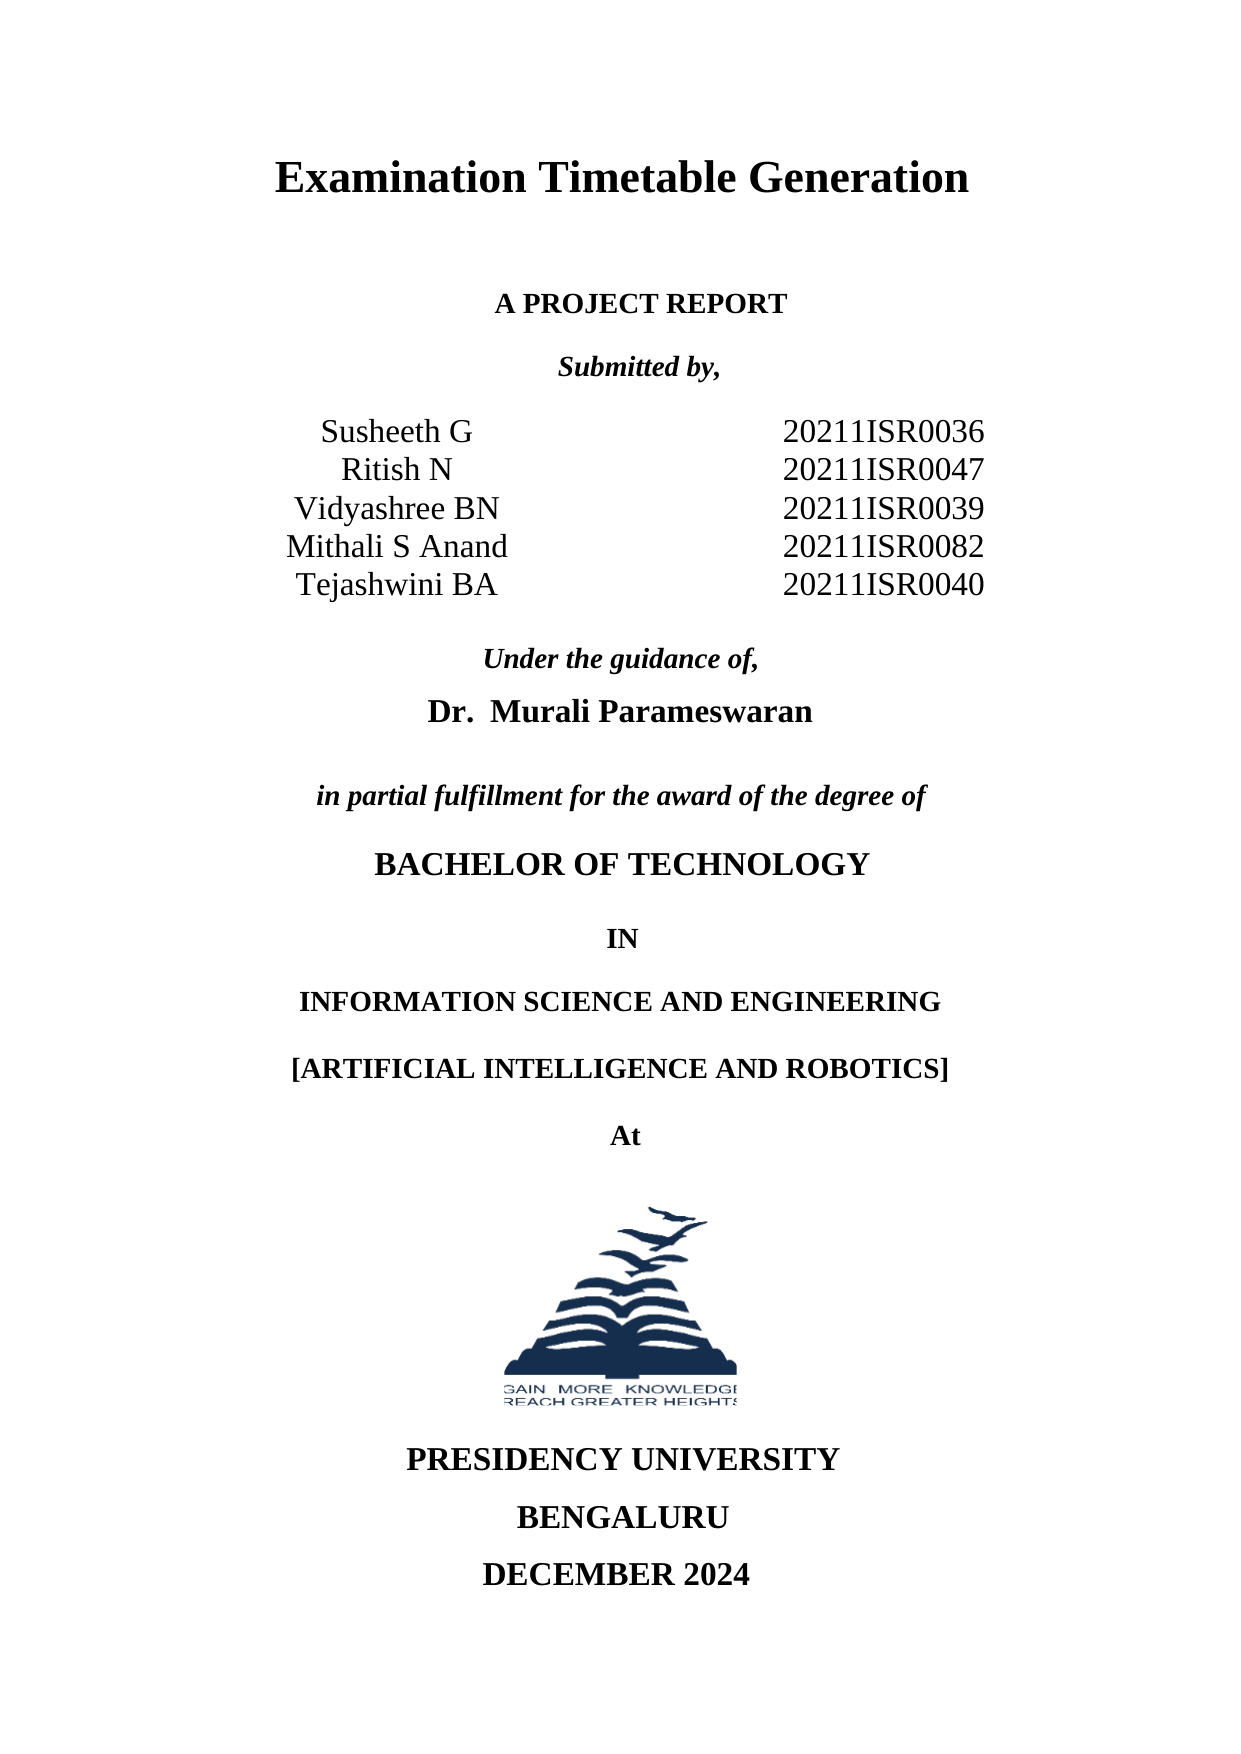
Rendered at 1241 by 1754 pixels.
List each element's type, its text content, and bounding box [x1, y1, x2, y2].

text IN [117, 921, 1128, 955]
table_cell Tejashwini BA [154, 565, 639, 603]
text [ARTIFICIAL INTELLIGENCE AND ROBOTICS] [112, 1051, 1128, 1084]
table_cell 20211ISR0047 [639, 450, 1128, 488]
table_cell 20211ISR0082 [639, 526, 1128, 565]
text in partial fulfillment for the award of the degree of [277, 778, 968, 812]
table_header Susheeth G [154, 411, 639, 450]
table_cell Mithali S Anand [154, 526, 639, 565]
table_cell Ritish N [154, 450, 639, 488]
text PRESIDENCY UNIVERSITY [144, 1440, 1102, 1478]
table_cell Vidyashree BN [154, 488, 639, 526]
picture [502, 1206, 737, 1403]
text Submitted by, [154, 349, 1128, 383]
text Examination Timetable Generation [147, 150, 1097, 203]
table_cell 20211ISR0039 [639, 488, 1128, 526]
subtitle A PROJECT REPORT [154, 287, 1128, 320]
table_header 20211ISR0036 [639, 411, 1128, 450]
text BENGALURU [144, 1497, 1102, 1536]
text INFORMATION SCIENCE AND ENGINEERING [112, 984, 1128, 1017]
text DECEMBER 2024 [117, 1555, 1107, 1593]
text Dr. Murali Parameswaran [112, 692, 1128, 730]
text BACHELOR OF TECHNOLOGY [117, 845, 1128, 883]
text At [122, 1118, 1128, 1152]
table_cell 20211ISR0040 [639, 565, 1128, 603]
subtitle Under the guidance of, [117, 641, 1128, 675]
